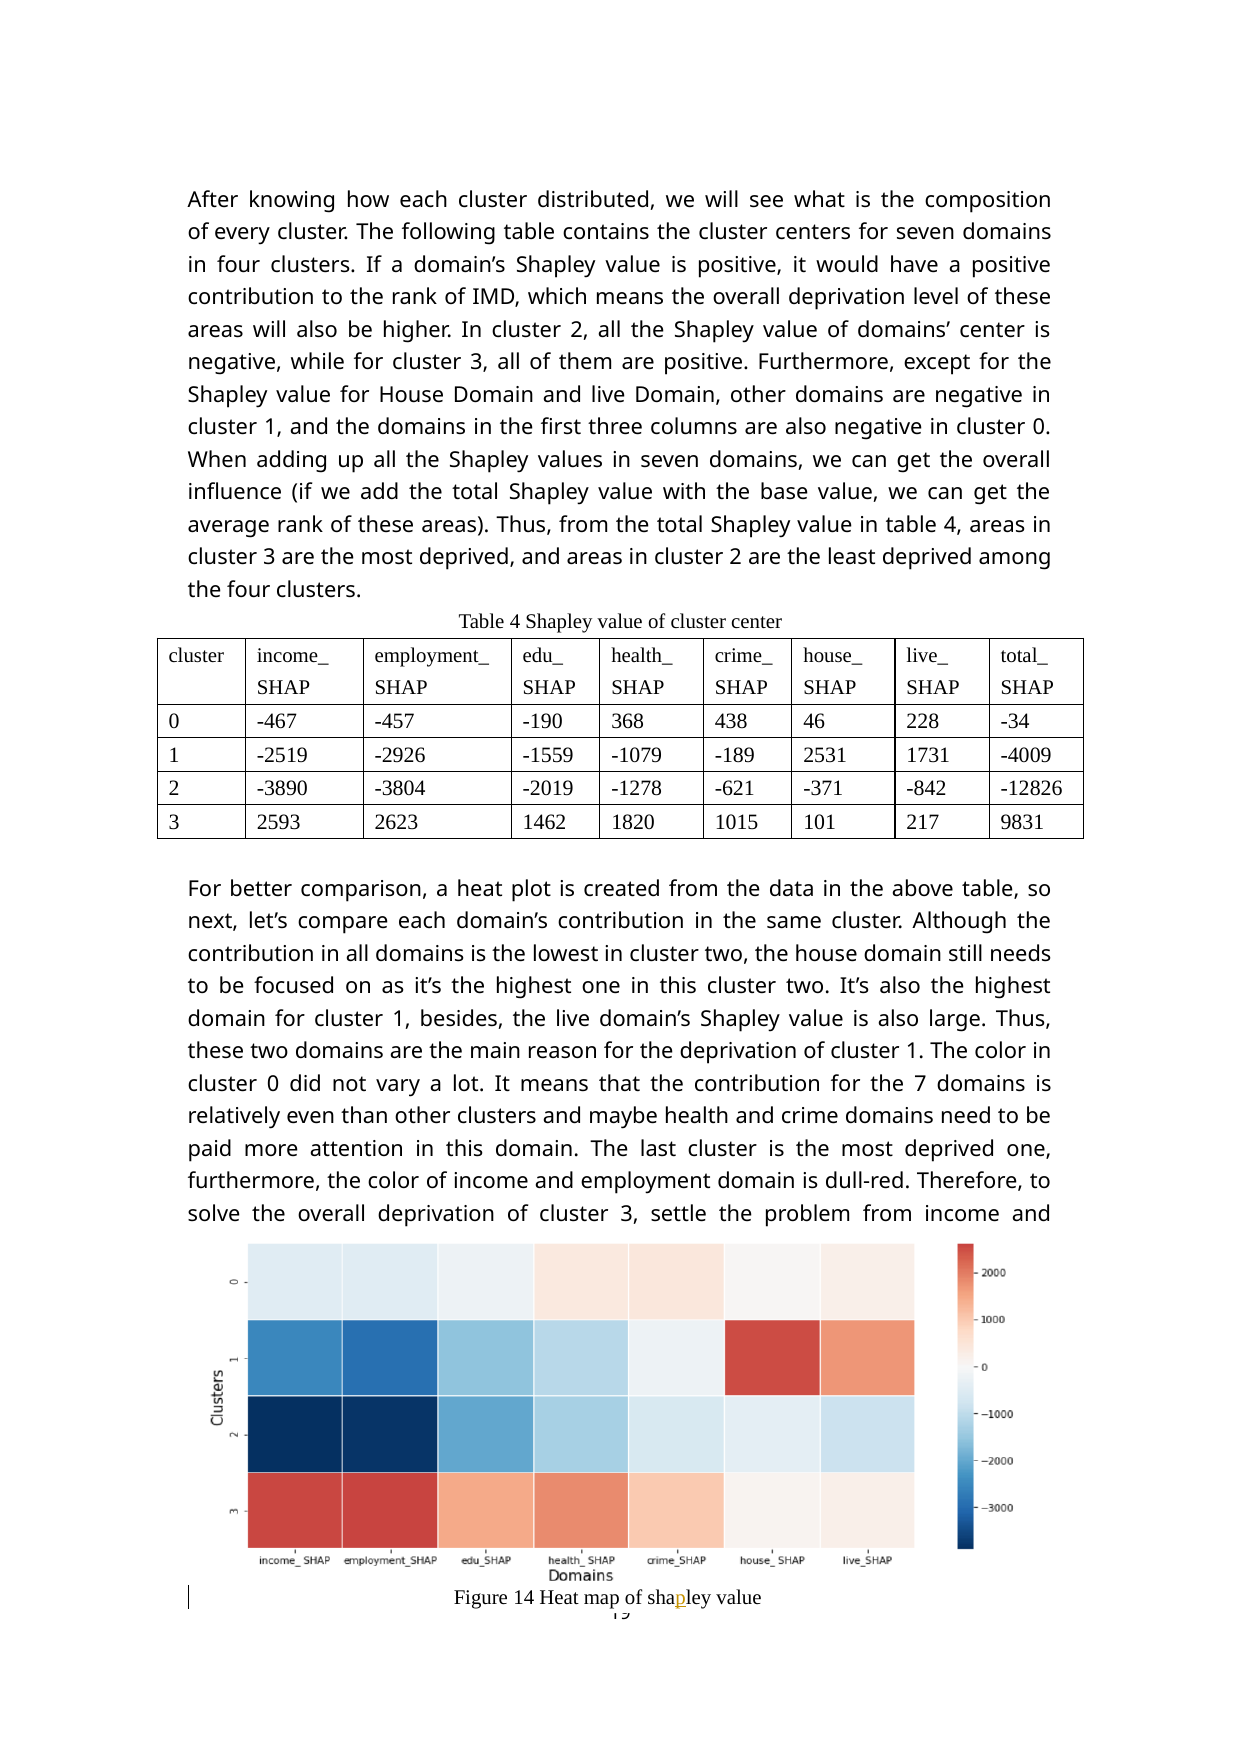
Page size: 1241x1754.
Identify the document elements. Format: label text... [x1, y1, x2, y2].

table_header total_ SHAP [990, 639, 1083, 703]
table_cell 1 [158, 738, 245, 771]
table_cell 217 [896, 805, 989, 838]
table_cell -371 [792, 772, 894, 804]
table_cell -2519 [246, 738, 363, 771]
table_cell -457 [364, 705, 511, 737]
text After knowing how each cluster distributed, we will see what is the composition of every cluster. The following table contains the cluster centers for seven domains in four clusters. If a domain’s Shapley value is positive, it would have a positive contribution to the rank of IMD, which means the overall deprivation level of these areas will also be higher. In cluster 2, all the Shapley value of domains’ center is negative, while for cluster 3, all of them are positive. Furthermore, except for the Shapley value for House Domain and live Domain, other domains are negative in cluster 1, and the domains in the first three columns are also negative in cluster 0. When adding up all the Shapley values in seven domains, we can get the overall influence (if we add the total Shapley value with the base value, we can get the average rank of these areas). Thus, from the total Shapley value in table 4, areas in cluster 3 are the most deprived, and areas in cluster 2 are the least deprived among the four clusters. [187, 182, 1053, 605]
table_cell 9831 [990, 805, 1083, 838]
table_cell -1559 [512, 738, 599, 771]
table_cell -189 [704, 738, 791, 771]
table_header health_ SHAP [600, 639, 703, 703]
table_header house_ SHAP [792, 639, 894, 703]
table_header crime_ SHAP [704, 639, 791, 703]
table_header edu_ SHAP [512, 639, 599, 703]
table_cell 1015 [704, 805, 791, 838]
table_cell -3890 [246, 772, 363, 804]
table_cell 1462 [512, 805, 599, 838]
table_cell -190 [512, 705, 599, 737]
table_cell 2623 [364, 805, 511, 838]
table_cell 368 [600, 705, 703, 737]
table_cell -1278 [600, 772, 703, 804]
picture [210, 1239, 1021, 1583]
table_header income_ SHAP [246, 639, 363, 703]
table_header cluster [158, 639, 245, 703]
table_cell 438 [704, 705, 791, 737]
table_cell -467 [246, 705, 363, 737]
table_header live_ SHAP [896, 639, 989, 703]
table_cell -842 [896, 772, 989, 804]
table_cell -12826 [990, 772, 1083, 804]
table_cell -2926 [364, 738, 511, 771]
table_cell -4009 [990, 738, 1083, 771]
table_header employment_SHAP [364, 639, 511, 703]
table_cell 0 [158, 705, 245, 737]
table_cell 2593 [246, 805, 363, 838]
table_cell -621 [704, 772, 791, 804]
table_cell 1731 [896, 738, 989, 771]
table_cell 101 [792, 805, 894, 838]
table_cell 2531 [792, 738, 894, 771]
table_cell -1079 [600, 738, 703, 771]
table_cell 2 [158, 772, 245, 804]
table_cell 1820 [600, 805, 703, 838]
table_cell -34 [990, 705, 1083, 737]
table_cell 228 [896, 705, 989, 737]
table_cell -2019 [512, 772, 599, 804]
table_cell 3 [158, 805, 245, 838]
table_cell 46 [792, 705, 894, 737]
table_cell -3804 [364, 772, 511, 804]
